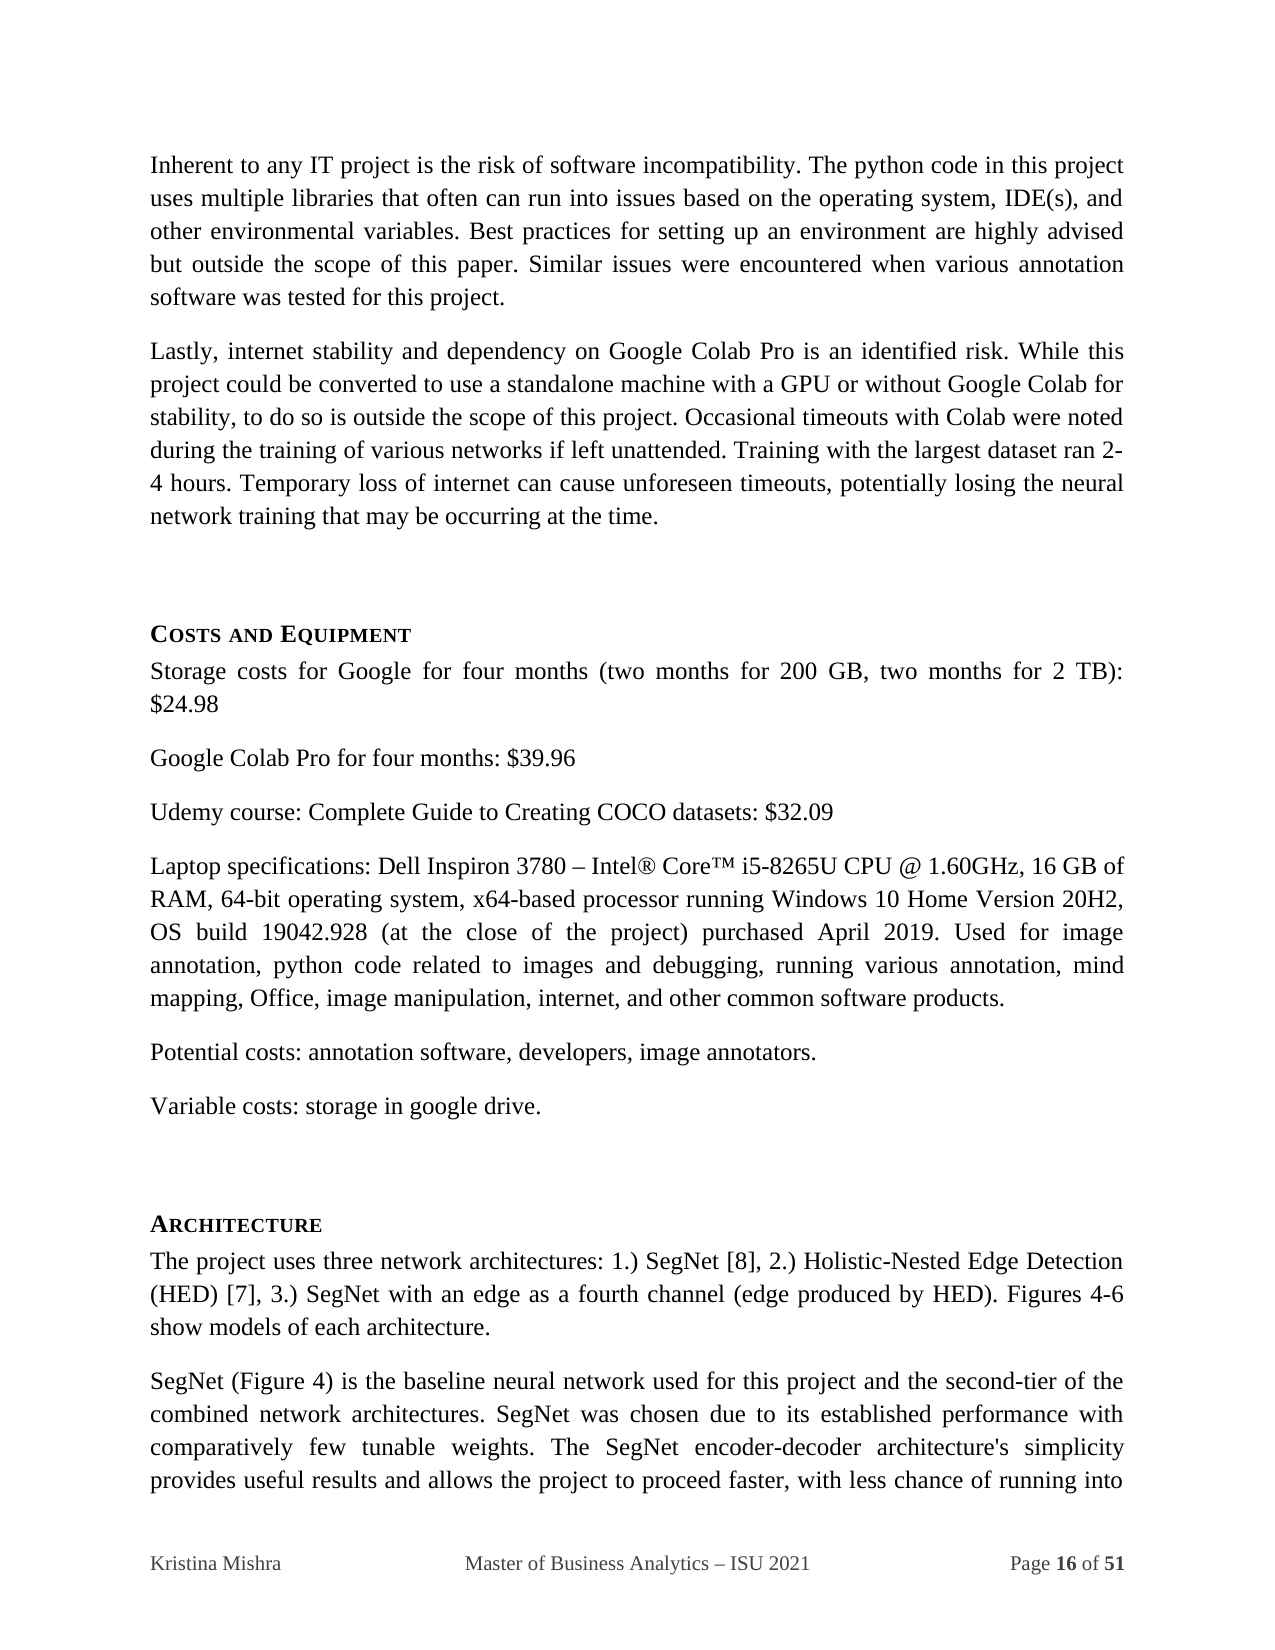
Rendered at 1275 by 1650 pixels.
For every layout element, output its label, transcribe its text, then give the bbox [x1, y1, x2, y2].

text Lastly, internet stability and dependency on Google Colab Pro is an identified risk. While this project could be converted to use a standalone machine with a GPU or without Google Colab for stability, to do so is outside the scope of this project. Occasional timeouts with Colab were noted during the training of various networks if left unattended. Training with the largest dataset ran 2-4 hours. Temporary loss of internet can cause unforeseen timeouts, potentially losing the neural network training that may be occurring at the time. [150, 336, 1125, 530]
text Google Colab Pro for four months: $39.96 [150, 743, 1125, 772]
subtitle Costs and Equipment [150, 619, 1125, 648]
text Storage costs for Google for four months (two months for 200 GB, two months for 2 TB): $24.98 [150, 656, 1125, 718]
text Potential costs: annotation software, developers, image annotators. [150, 1037, 1125, 1066]
text Udemy course: Complete Guide to Creating COCO datasets: $32.09 [150, 797, 1125, 826]
subtitle Architecture [150, 1209, 1125, 1238]
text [150, 1366, 1125, 1494]
text The project uses three network architectures: 1.) SegNet [8], 2.) Holistic-Nested Edge Detection (HED) [7], 3.) SegNet with an edge as a fourth channel (edge produced by HED). Figures 4-6 show models of each architecture. [150, 1246, 1125, 1341]
text Inherent to any IT project is the risk of software incompatibility. The python code in this project uses multiple libraries that often can run into issues based on the operating system, IDE(s), and other environmental variables. Best practices for setting up an environment are highly advised but outside the scope of this paper. Similar issues were encountered when various annotation software was tested for this project. [150, 150, 1125, 311]
text Variable costs: storage in google drive. [150, 1091, 1125, 1119]
text Laptop specifications: Dell Inspiron 3780 – Intel® Core™ i5-8265U CPU @ 1.60GHz, 16 GB of RAM, 64-bit operating system, x64-based processor running Windows 10 Home Version 20H2, OS build 19042.928 (at the close of the project) purchased April 2019. Used for image annotation, python code related to images and debugging, running various annotation, mind mapping, Office, image manipulation, internet, and other common software products. [150, 851, 1125, 1012]
